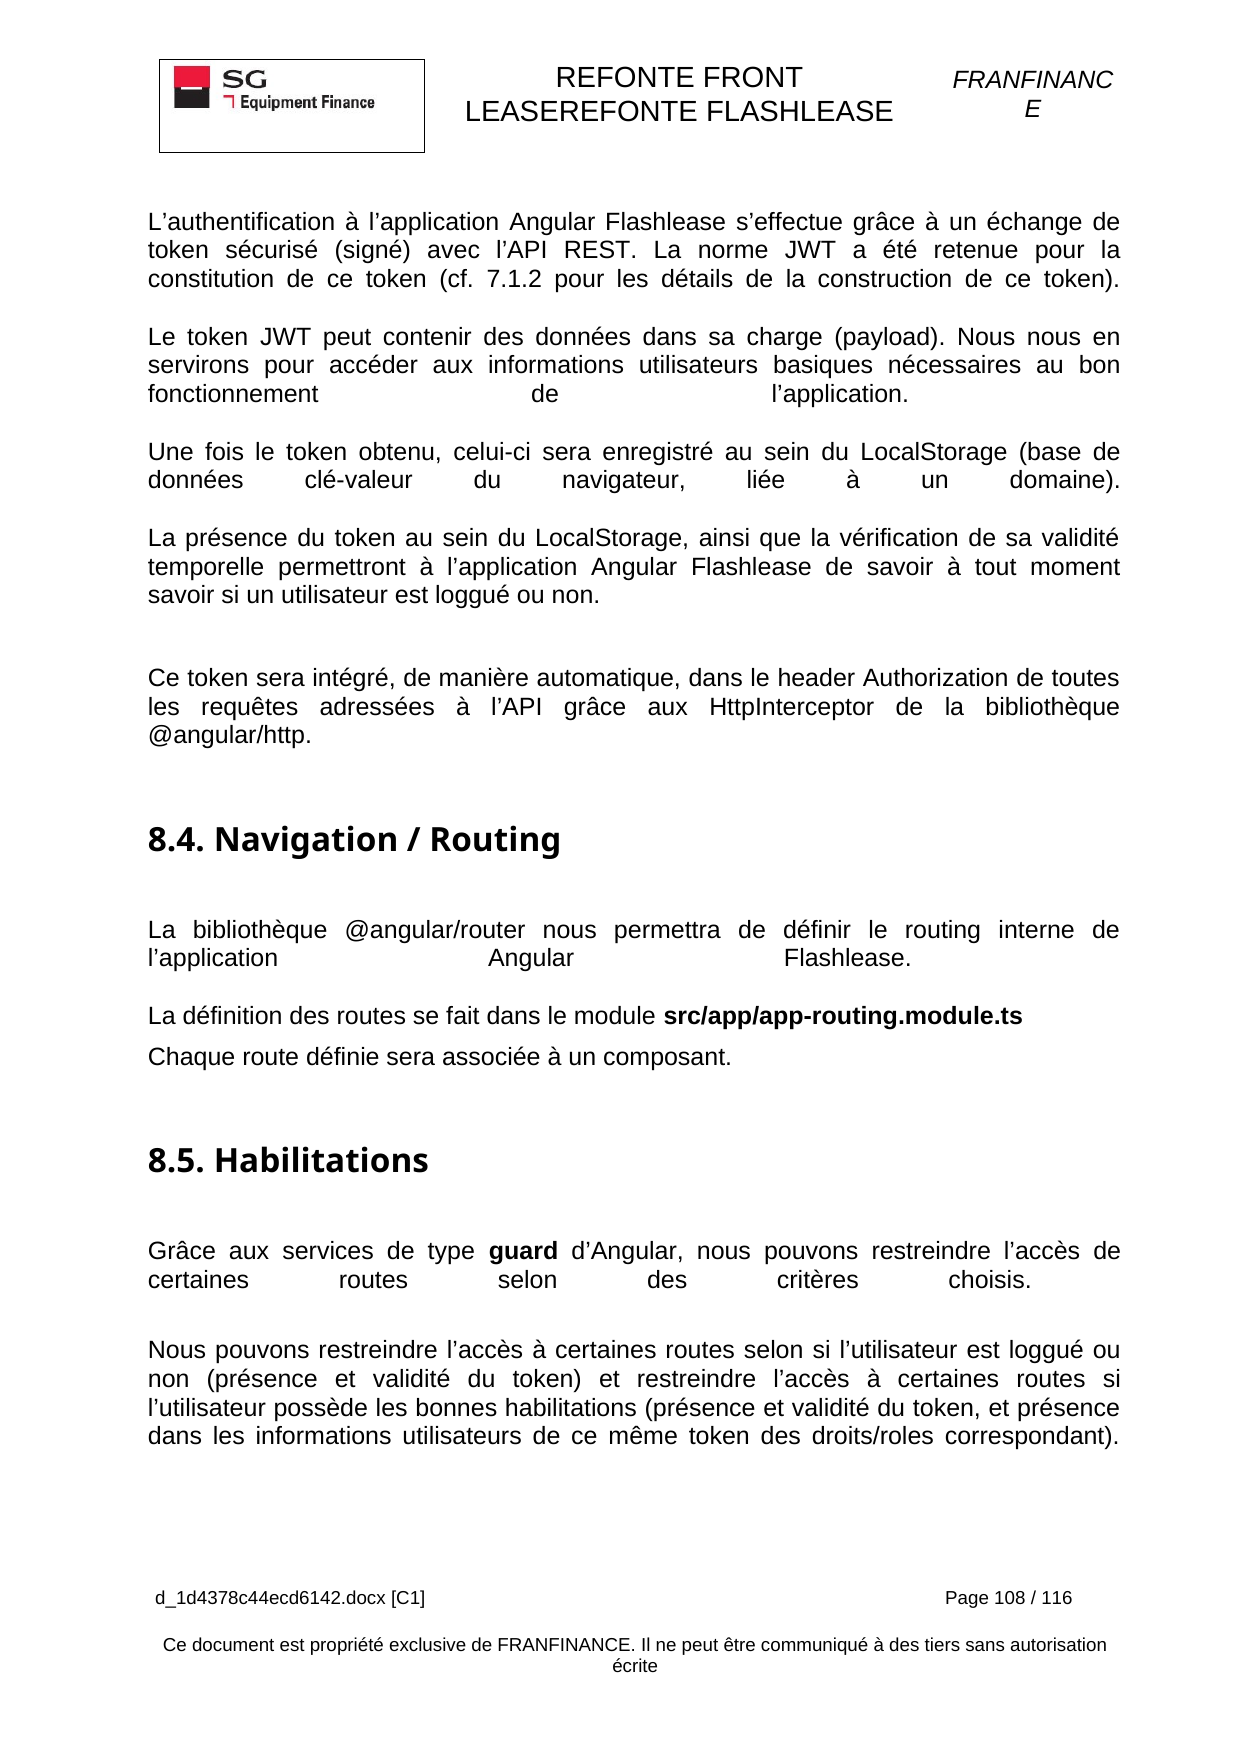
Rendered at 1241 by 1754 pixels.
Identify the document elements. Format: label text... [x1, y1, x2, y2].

subtitle Navigation / Routing [148, 816, 1122, 861]
text Chaque route définie sera associée à un composant. [148, 1042, 1122, 1071]
subtitle Habilitations [148, 1137, 1122, 1183]
text Nous pouvons restreindre l’accès à certaines routes selon si l’utilisateur est loggué ou non (présence et validité du token) et restreindre l’accès à certaines routes si l’utilisateur possède les bonnes habilitations (présence et validité du token, et présence dans les informations utilisateurs de ce même token des droits/roles correspondant). [148, 1335, 1122, 1479]
text Grâce aux services de type guard d’Angular, nous pouvons restreindre l’accès de certaines routes selon des critères choisis. [148, 1236, 1122, 1323]
text Ce token sera intégré, de manière automatique, dans le header Authorization de toutes les requêtes adressées à l’API grâce aux HttpInterceptor de la bibliothèque @angular/http. [148, 663, 1122, 749]
text La bibliothèque @angular/router nous permettra de définir le routing interne de l’application Angular Flashlease. La définition des routes se fait dans le module src/app/app-routing.module.ts [148, 915, 1122, 1030]
text L’authentification à l’application Angular Flashlease s’effectue grâce à un échange de token sécurisé (signé) avec l’API REST. La norme JWT a été retenue pour la constitution de ce token (cf. 7.1.2 pour les détails de la construction de ce token). Le token JWT peut contenir des données dans sa charge (payload). Nous nous en servirons pour accéder aux informations utilisateurs basiques nécessaires au bon fonctionnement de l’application. Une fois le token obtenu, celui-ci sera enregistré au sein du LocalStorage (base de données clé-valeur du navigateur, liée à un domaine). La présence du token au sein du LocalStorage, ainsi que la vérification de sa validité temporelle permettront à l’application Angular Flashlease de savoir à tout moment savoir si un utilisateur est loggué ou non. [148, 207, 1122, 609]
